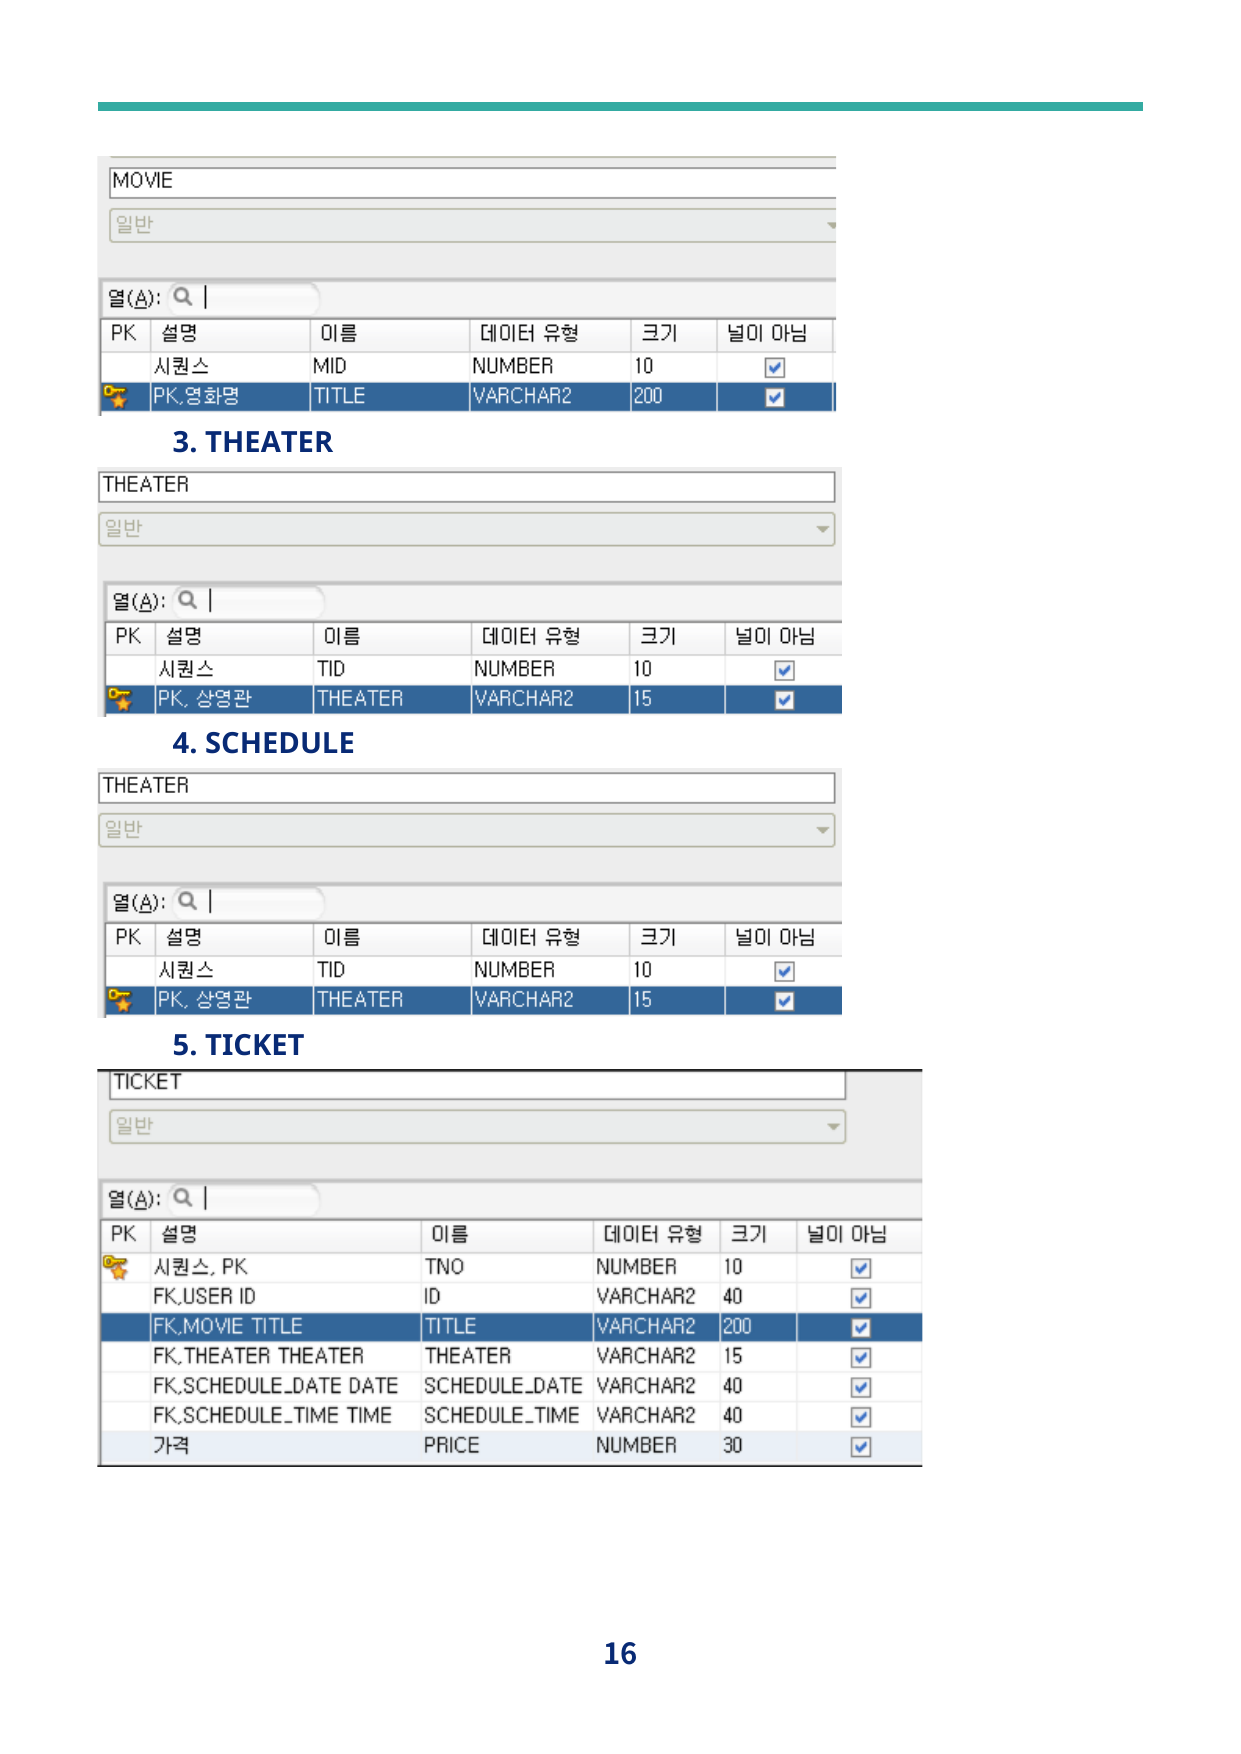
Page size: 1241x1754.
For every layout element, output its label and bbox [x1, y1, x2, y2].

picture [97, 768, 842, 1018]
text [97, 156, 1143, 1467]
picture [97, 156, 837, 416]
picture [97, 1069, 923, 1467]
picture [97, 467, 842, 717]
